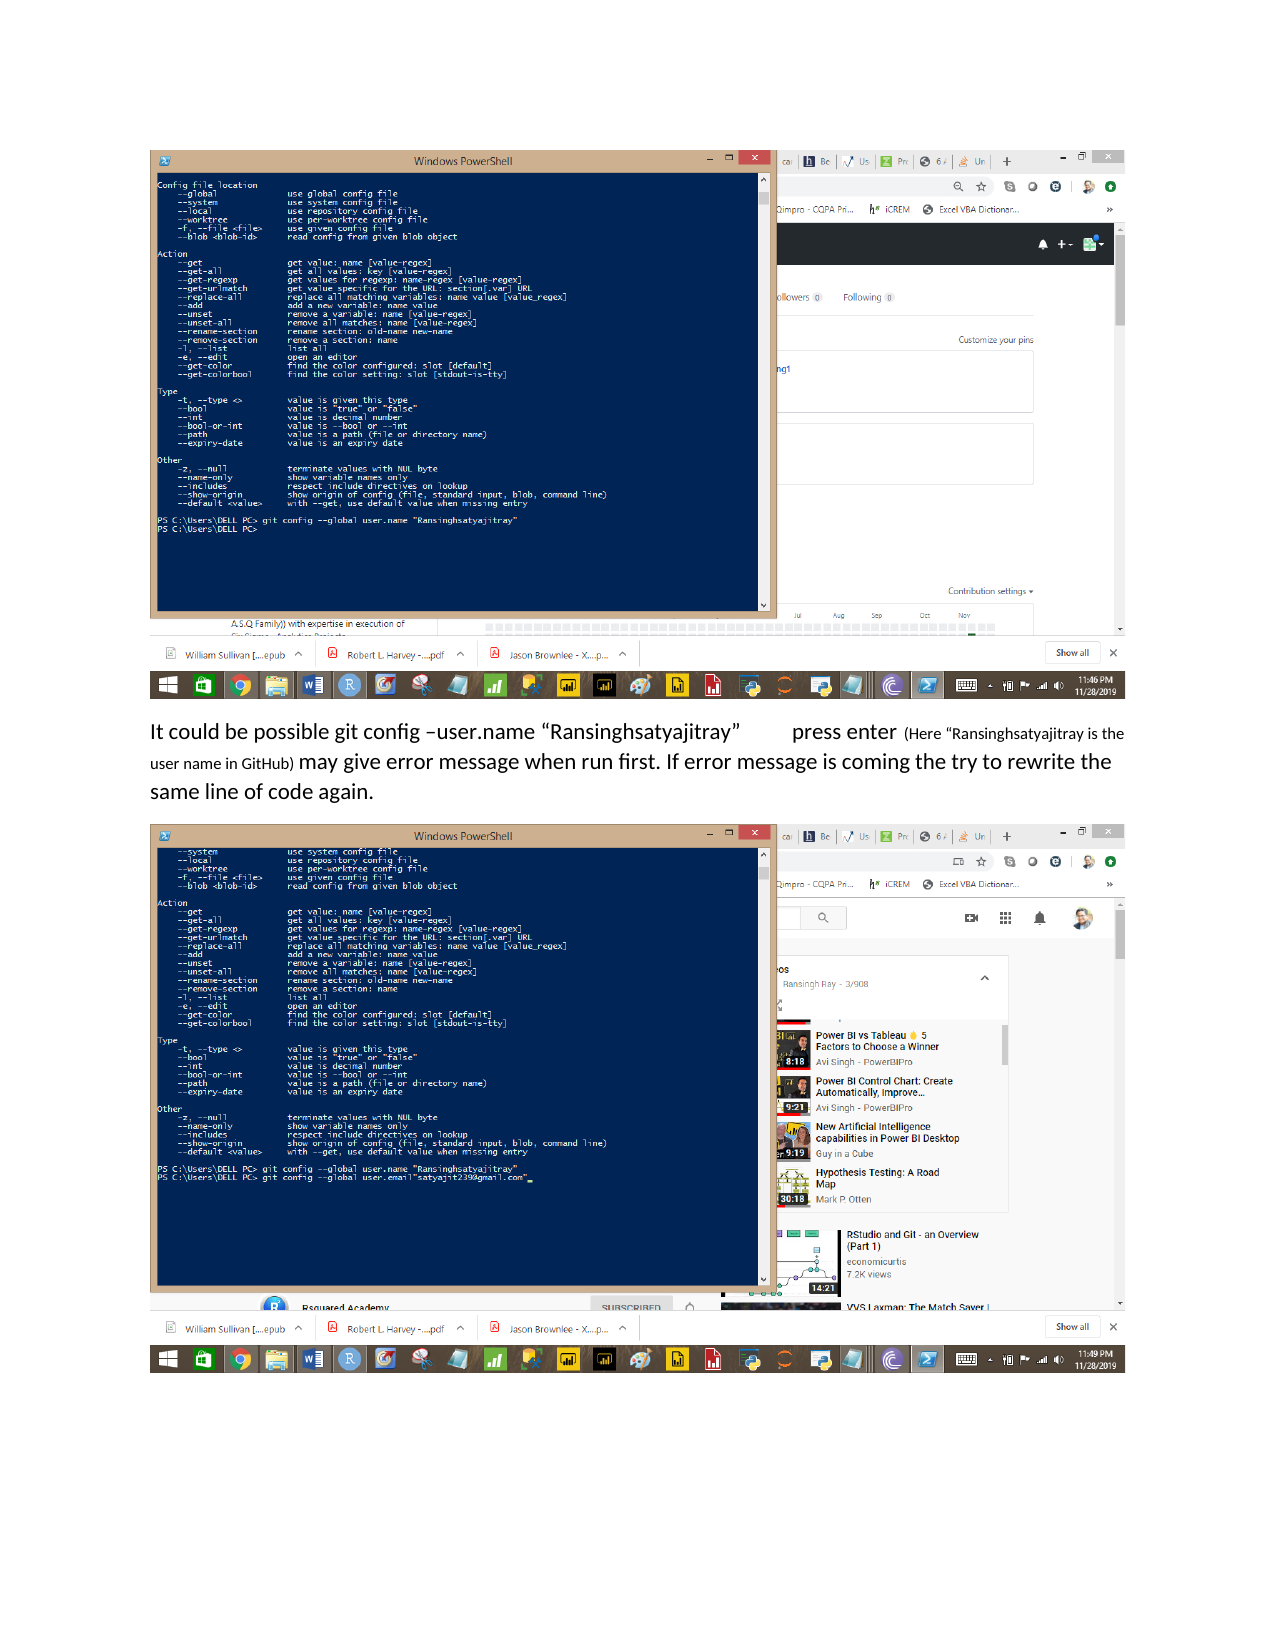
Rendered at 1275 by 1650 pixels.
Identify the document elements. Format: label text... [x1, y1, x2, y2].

picture [150, 150, 1125, 699]
picture [150, 824, 1125, 1373]
text It could be possible git config –user.name “Ransinghsatyajitray” press enter (Here “Ransinghsatyajitray is the user name in GitHub) may give error message when run first. If error message is coming the try to rewrite the same line of code again. [150, 717, 1125, 805]
